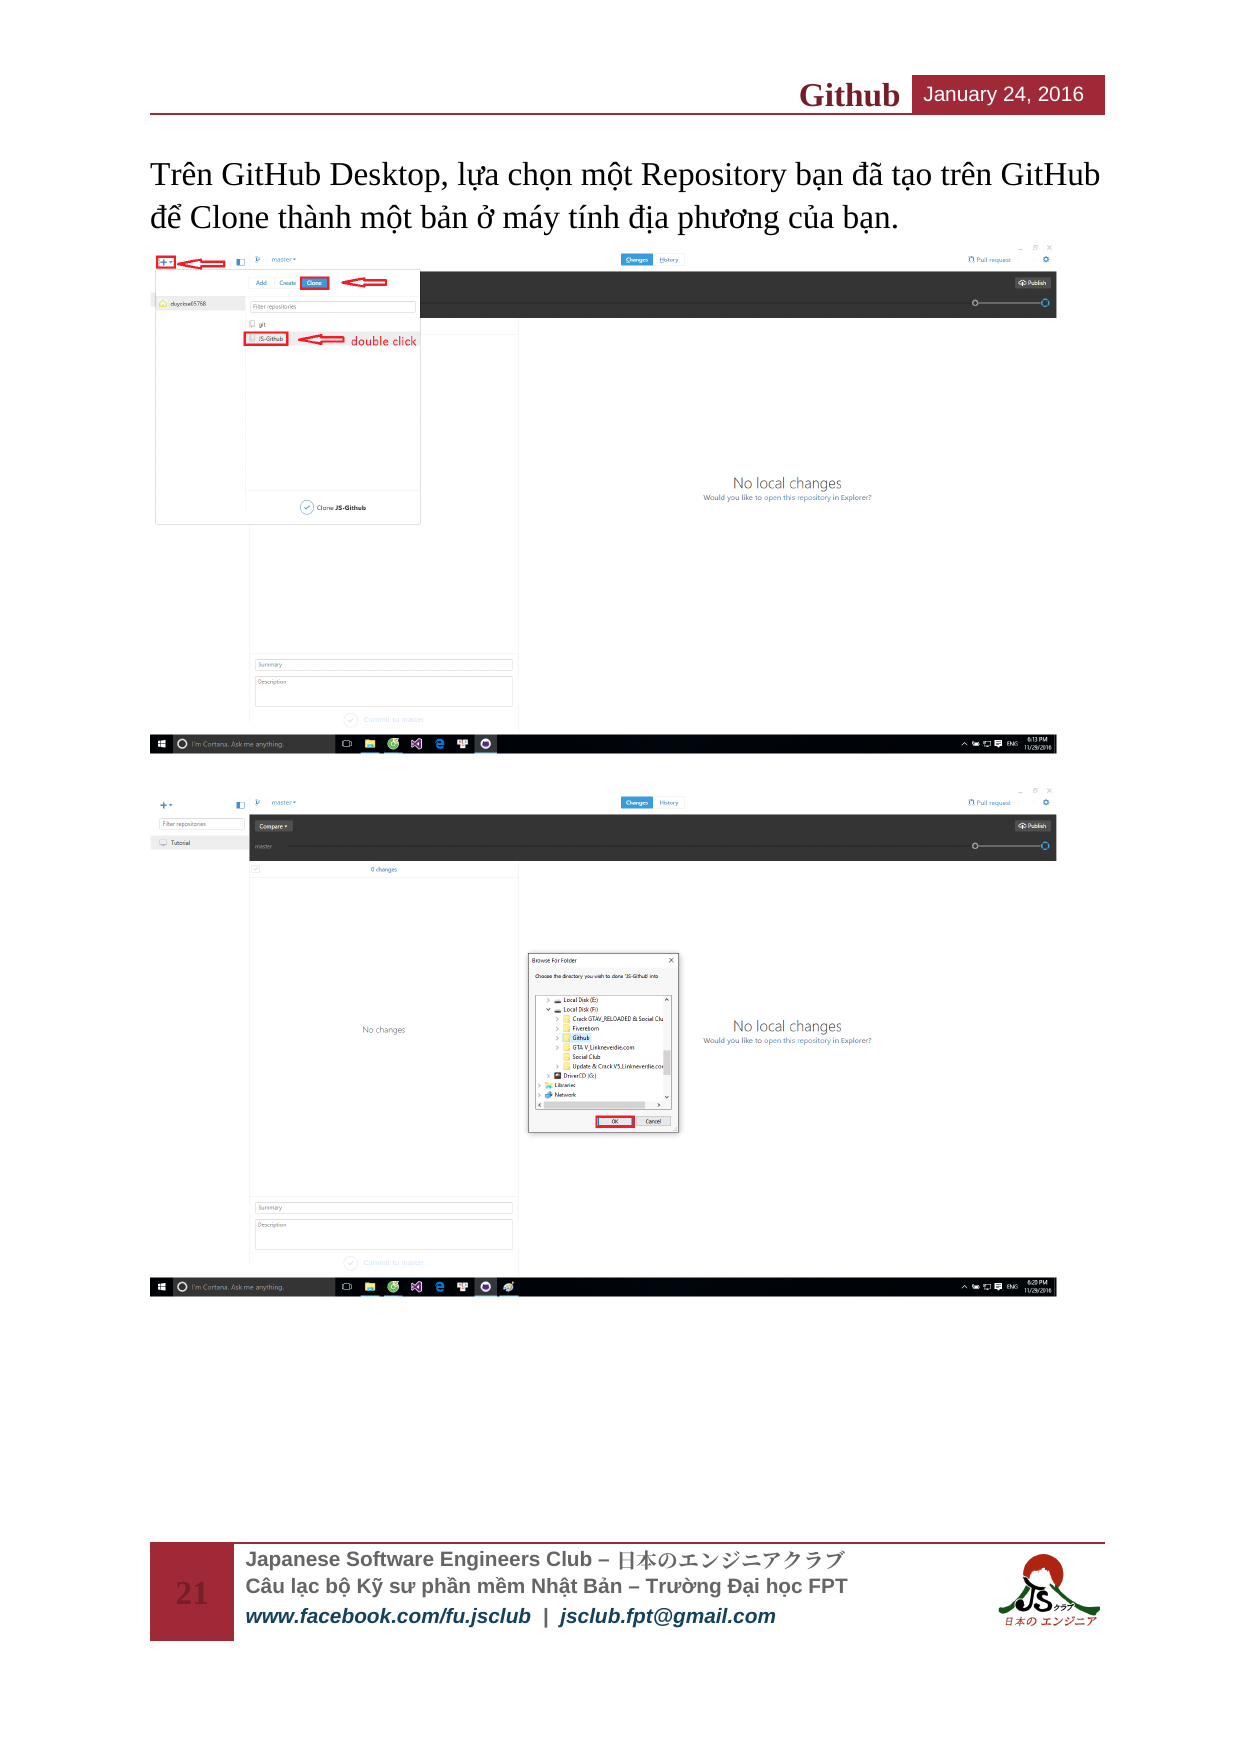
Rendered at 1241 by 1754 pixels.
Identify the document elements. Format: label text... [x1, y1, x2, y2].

picture [150, 784, 1060, 1298]
picture [998, 1554, 1100, 1626]
picture [150, 241, 1060, 755]
